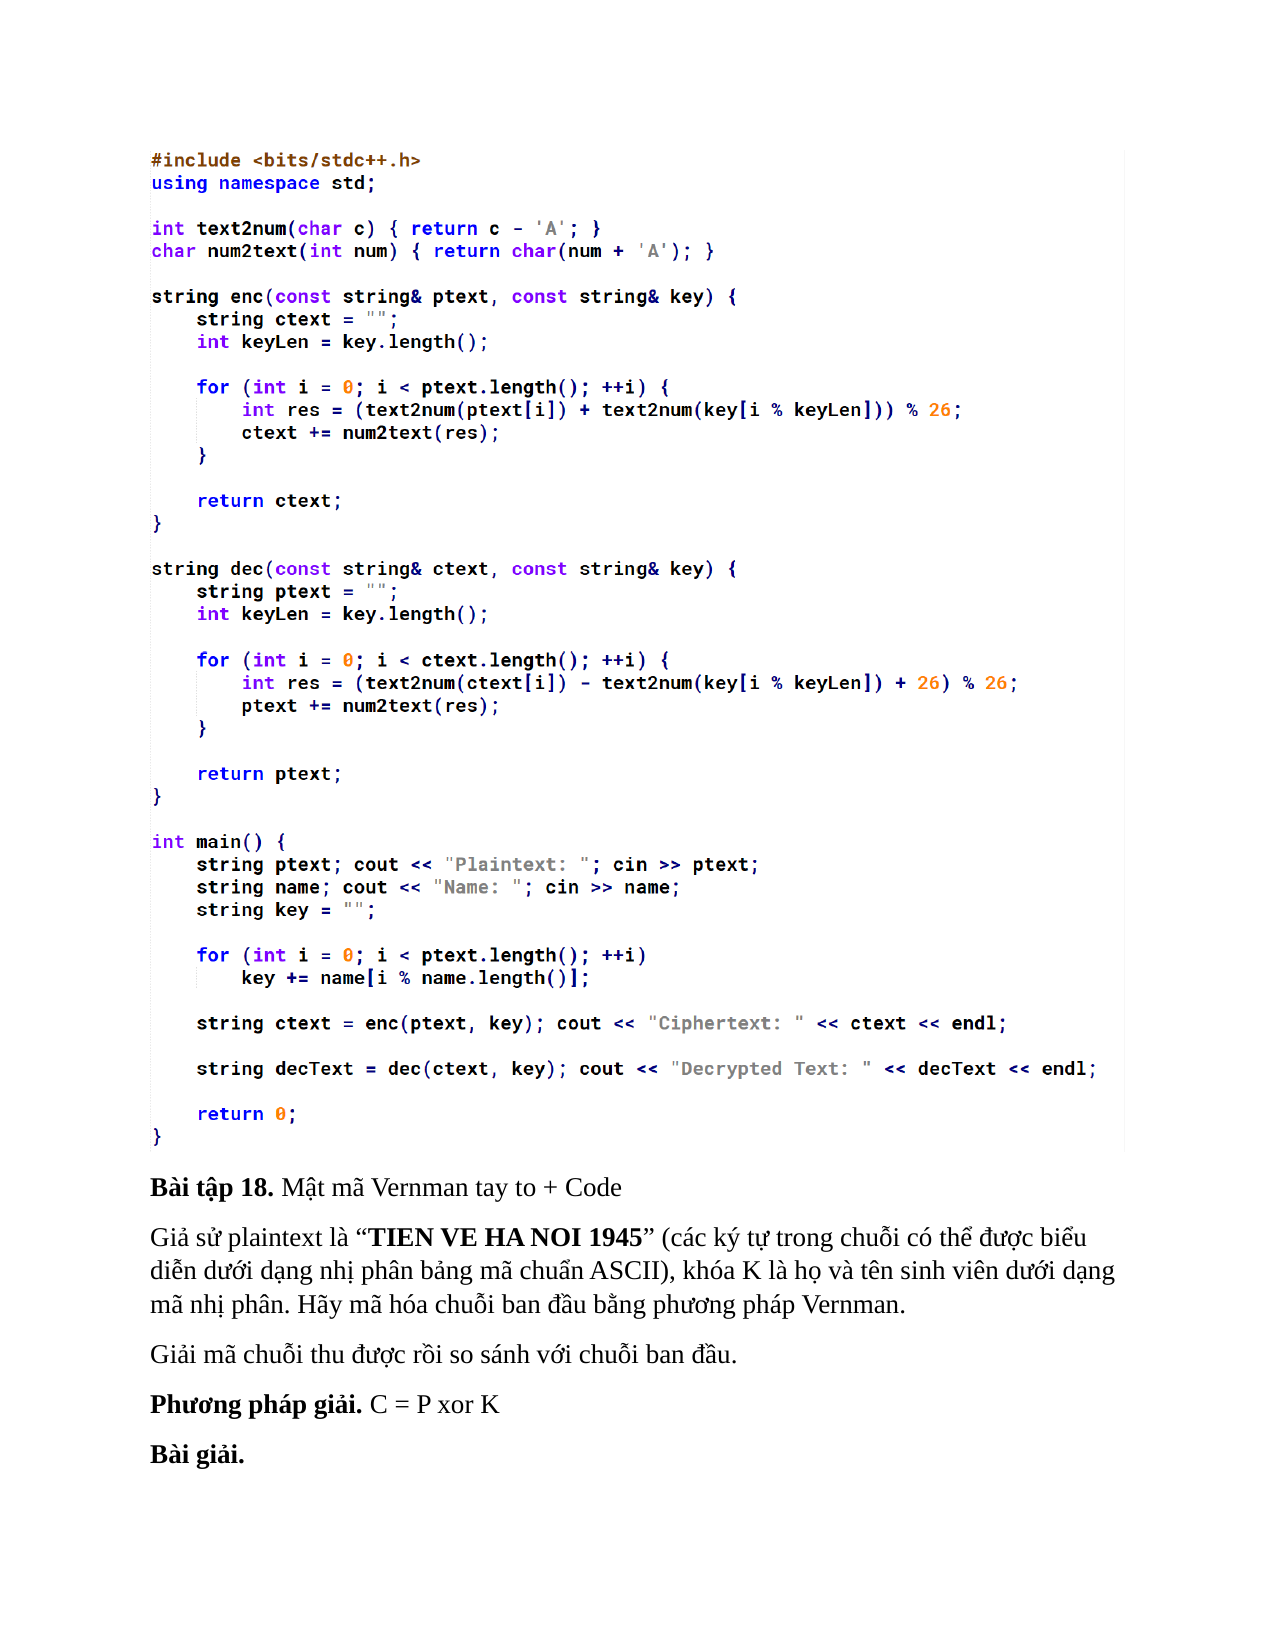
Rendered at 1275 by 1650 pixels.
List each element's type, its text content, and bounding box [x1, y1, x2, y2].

text Giả sử plaintext là “TIEN VE HA NOI 1945” (các ký tự trong chuỗi có thể được biểu diễn dưới dạng nhị phân bảng mã chuẩn ASCII), khóa K là họ và tên sinh viên dưới dạng mã nhị phân. Hãy mã hóa chuỗi ban đầu bằng phương pháp Vernman. [150, 1221, 1125, 1319]
picture [150, 150, 1125, 1152]
text Bài giải. [150, 1438, 1125, 1470]
text Bài tập 18. Mật mã Vernman tay to + Code [150, 1171, 1125, 1202]
text Giải mã chuỗi thu được rồi so sánh với chuỗi ban đầu. [150, 1338, 1125, 1369]
text Phương pháp giải. C = P xor K [150, 1388, 1125, 1419]
